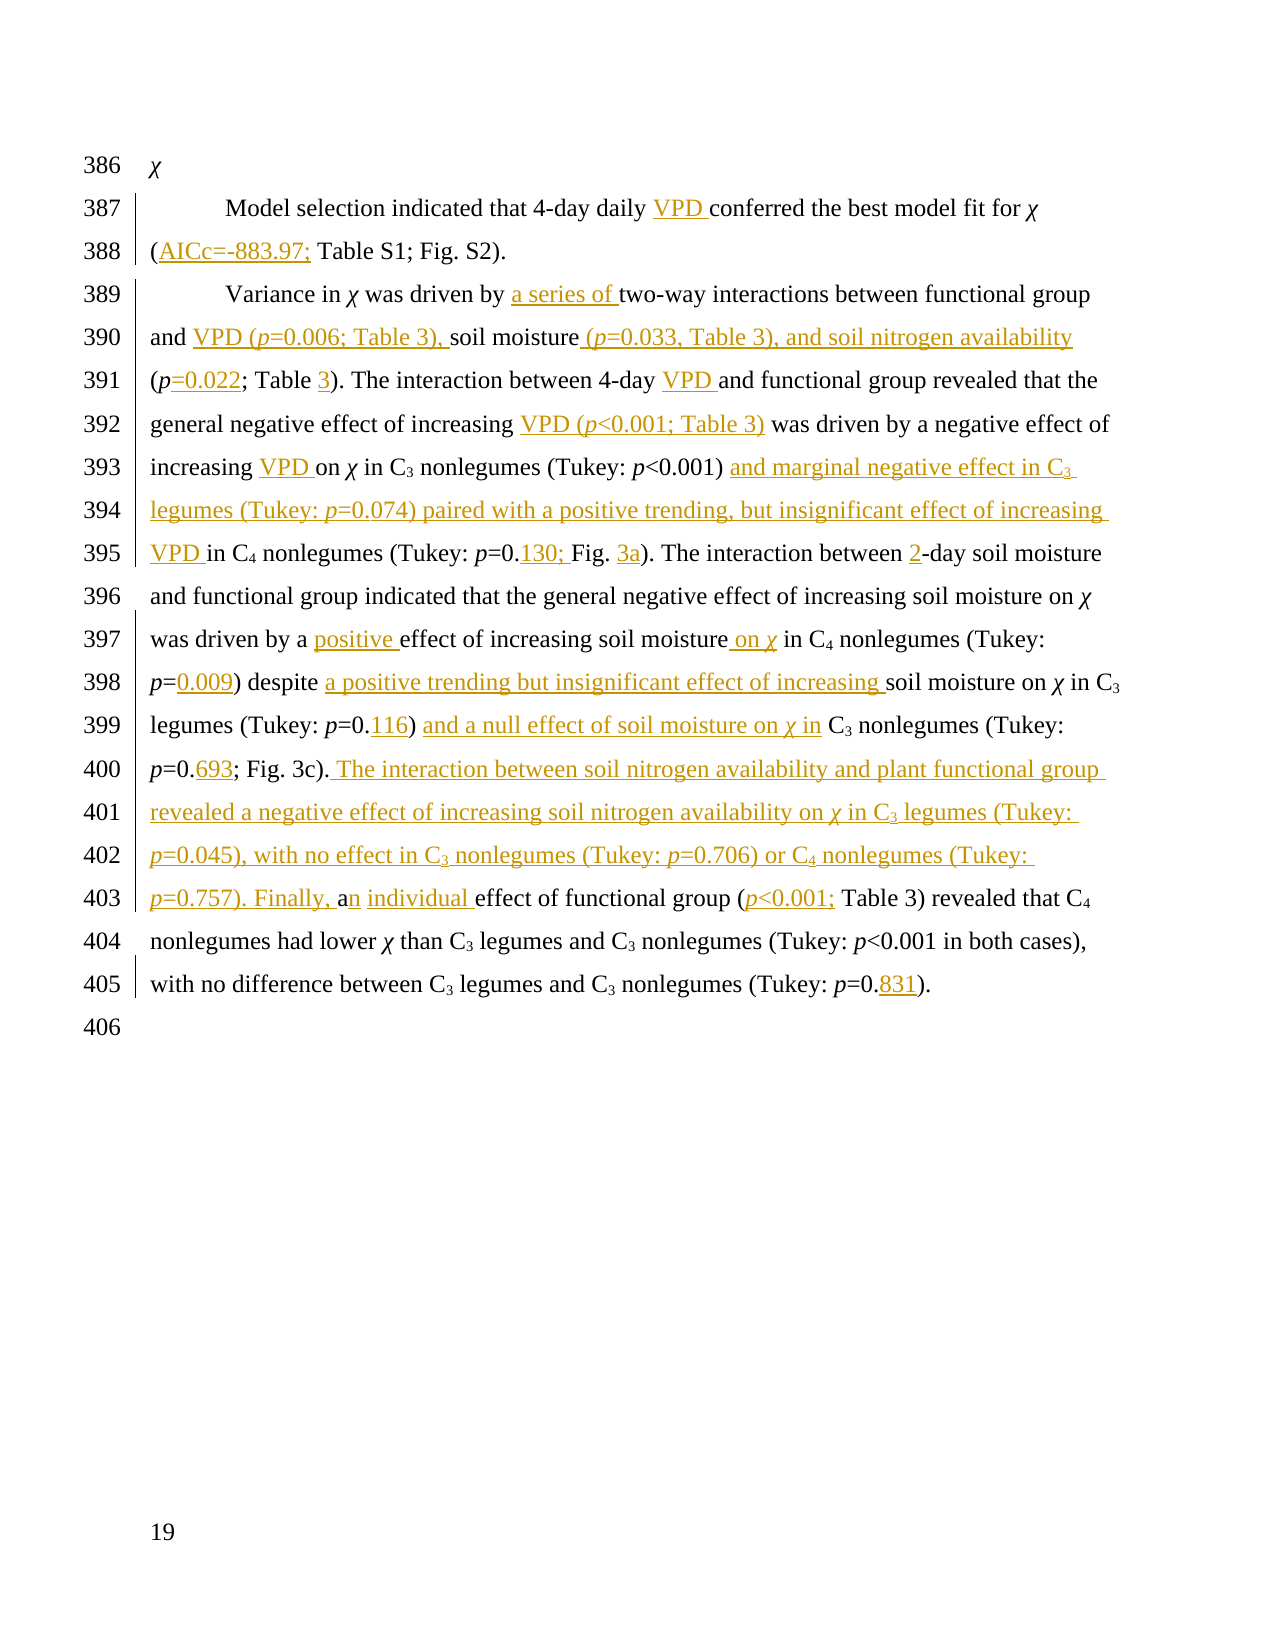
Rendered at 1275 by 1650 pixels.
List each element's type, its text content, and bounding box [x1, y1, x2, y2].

text χ [150, 150, 1125, 179]
text Variance in χ was driven by two-way interactions between functional group and soil moisture (p; Table ). The interaction between 4-day and functional group revealed that the general negative effect of increasing was driven by a negative effect of increasing on χ in C3 nonlegumes (Tukey: p<0.001) in C4 nonlegumes (Tukey: p=0.Fig. ). The interaction between -day soil moisture and functional group indicated that the general negative effect of increasing soil moisture on χ was driven by a effect of increasing soil moisture in C4 nonlegumes (Tukey: p=) despite soil moisture on χ in C3 legumes (Tukey: p=0.) C3 nonlegumes (Tukey: p=0.; Fig. 3c).a effect of functional group ( Table 3) revealed that C4 nonlegumes had lower χ than C3 legumes and C3 nonlegumes (Tukey: p<0.001 in both cases), with no difference between C3 legumes and C3 nonlegumes (Tukey: p=0.). [150, 279, 1125, 998]
text Model selection indicated that 4-day daily conferred the best model fit for χ ( Table S1; Fig. S2). [150, 193, 1125, 265]
